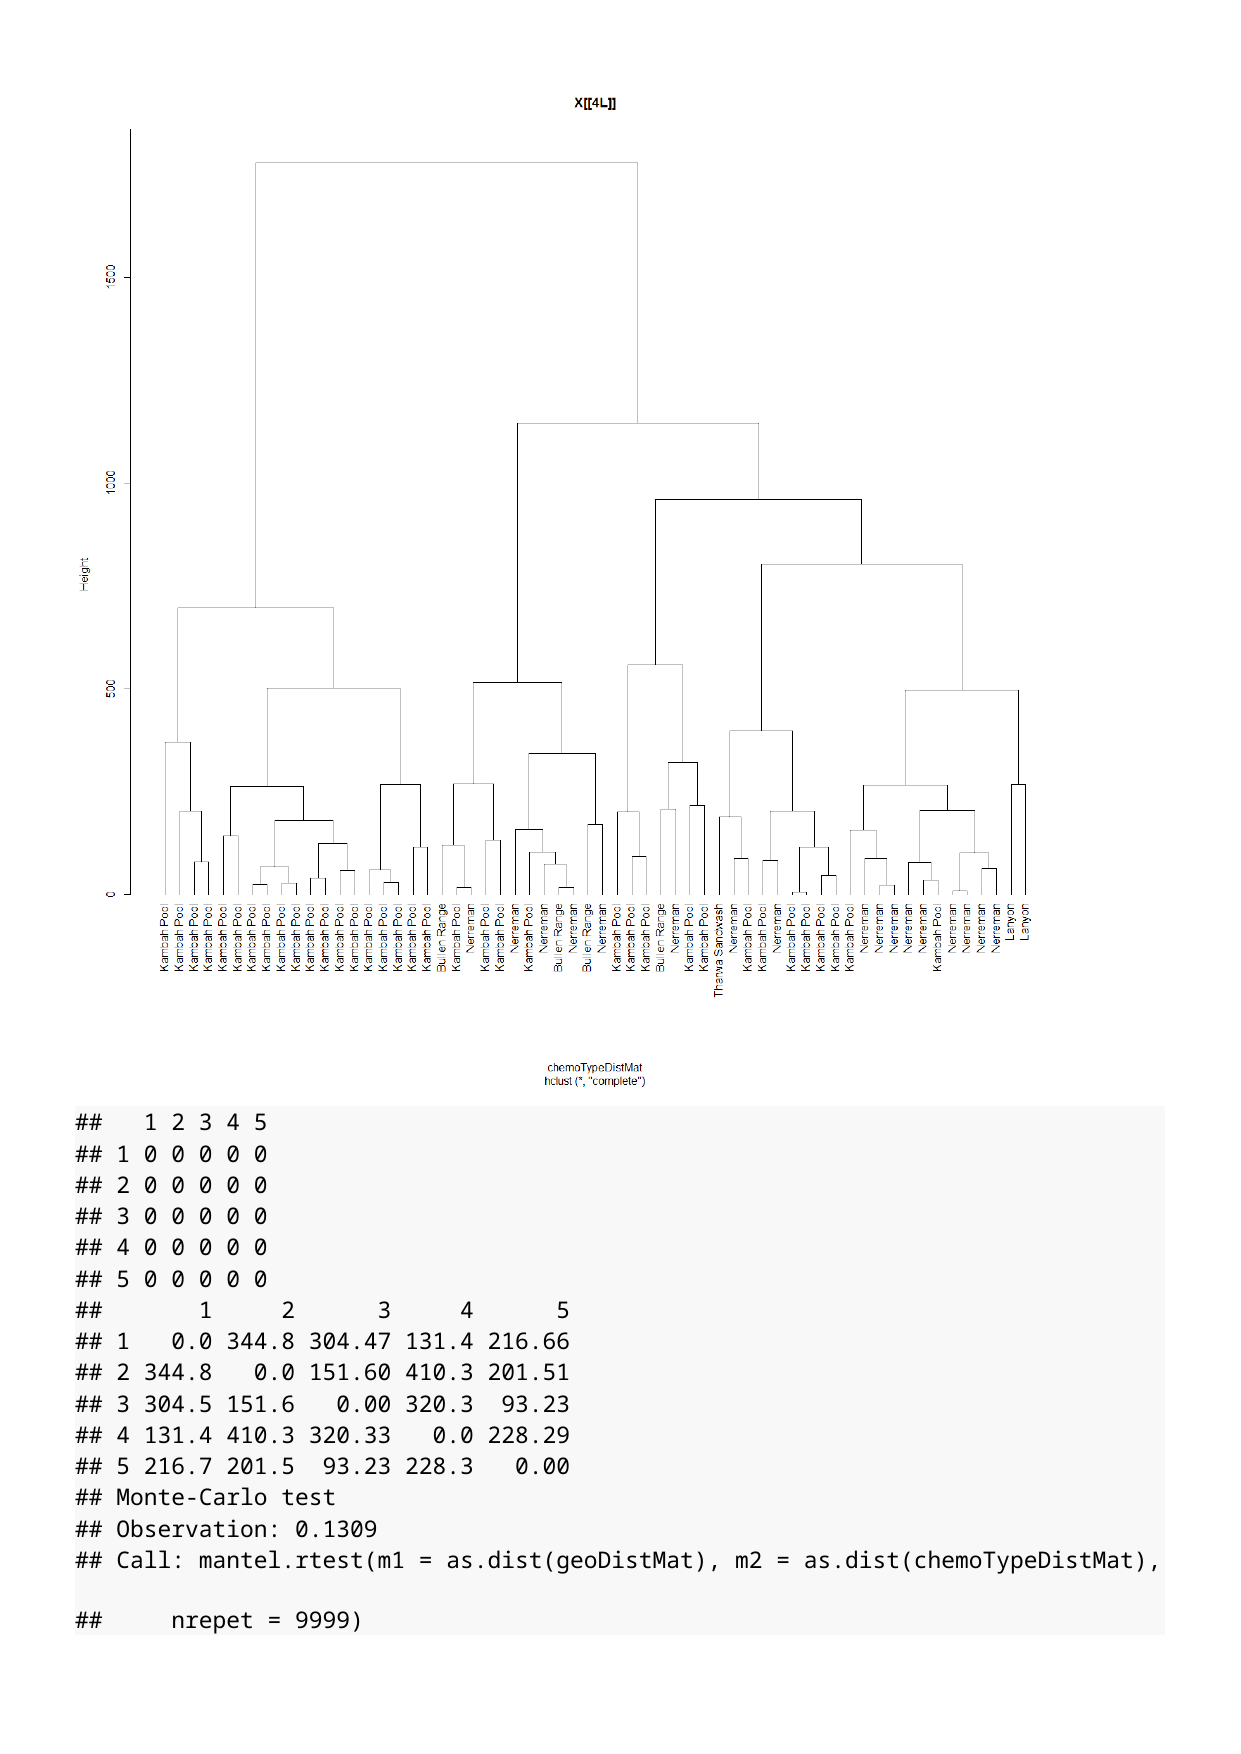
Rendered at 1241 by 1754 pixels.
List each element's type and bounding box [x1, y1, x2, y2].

text [75, 1106, 1165, 1635]
picture [75, 75, 1088, 1088]
